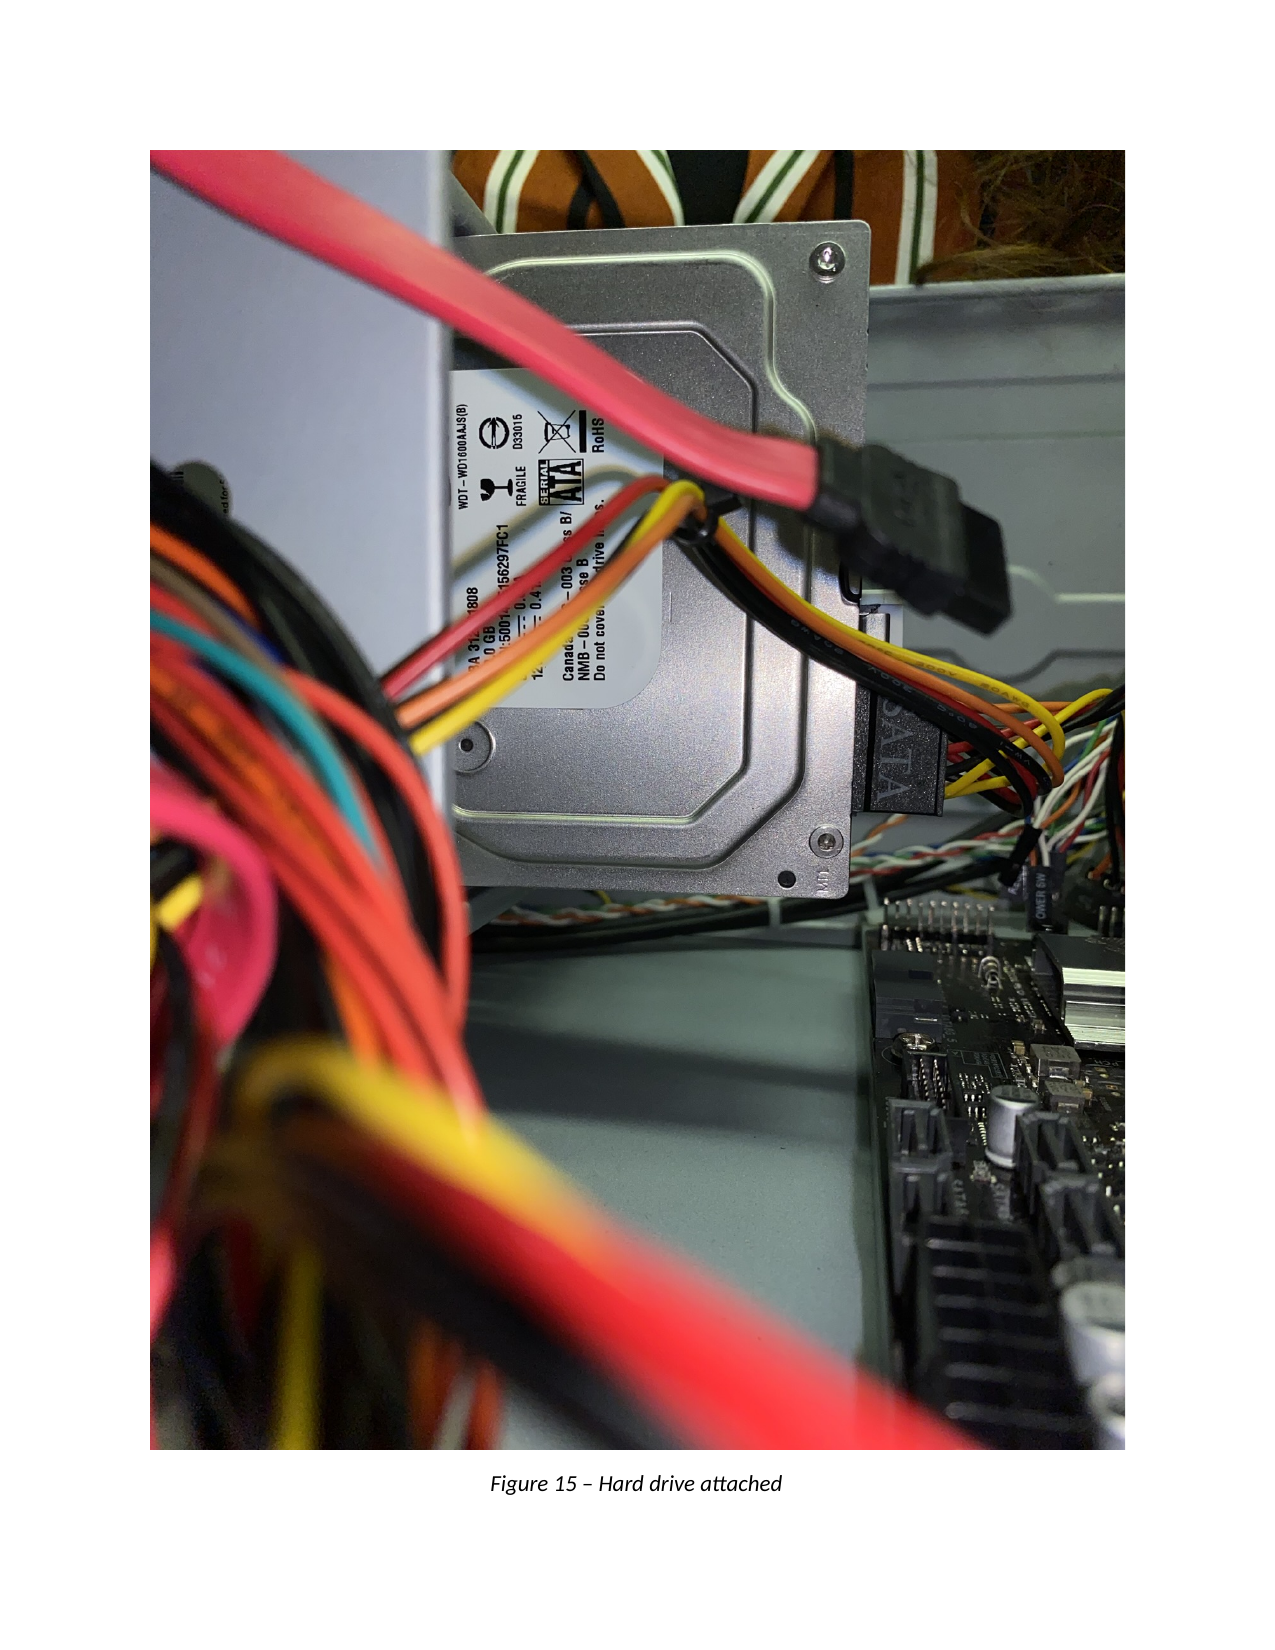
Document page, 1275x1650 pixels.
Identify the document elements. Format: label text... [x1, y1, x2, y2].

picture [150, 150, 1125, 1450]
text Figure 15 – Hard drive attached [150, 1469, 1125, 1497]
